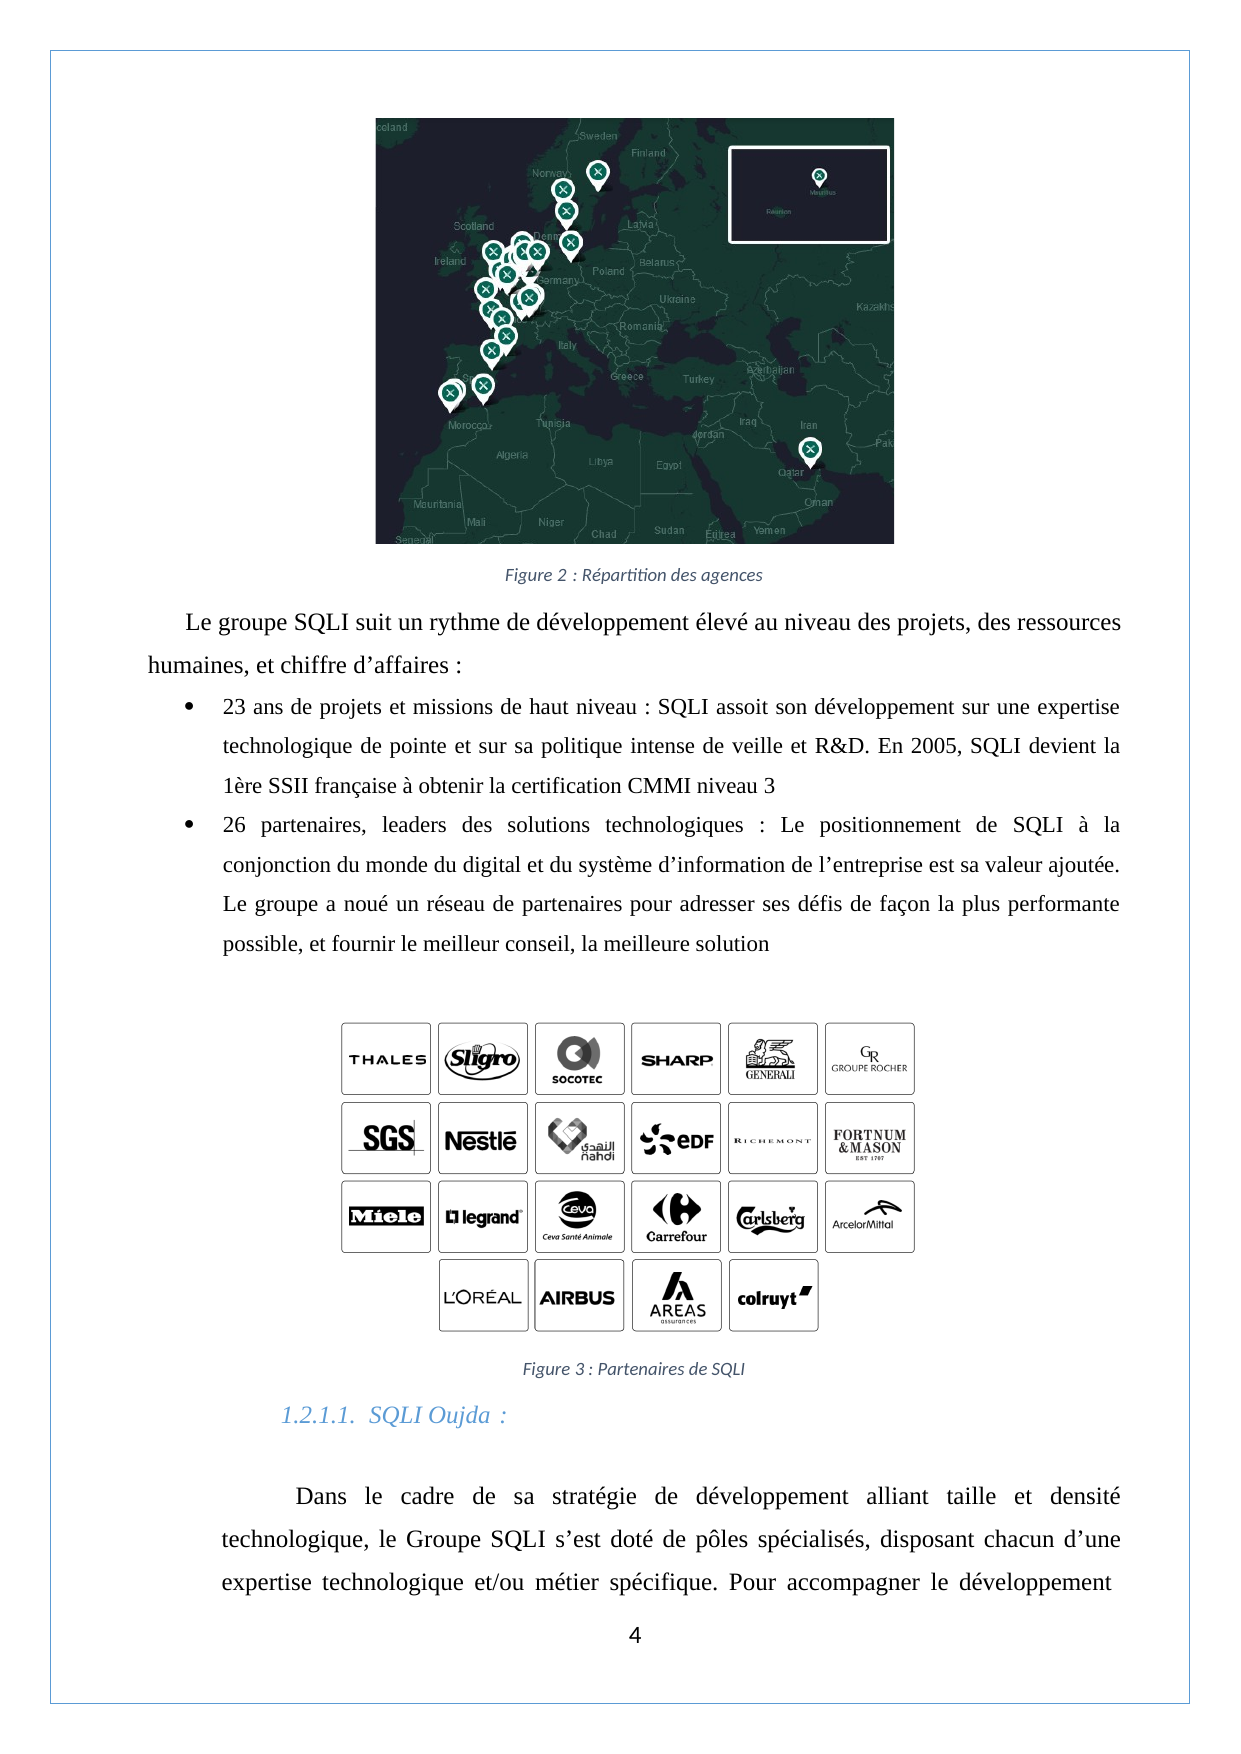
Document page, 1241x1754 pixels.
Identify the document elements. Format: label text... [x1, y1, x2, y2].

list 23 ans de projets et missions de haut niveau : SQLI assoit son développement sur une expertise technologique de pointe et sur sa politique intense de veille et R&D. En 2005, SQLI devient la 1ère SSII française à obtenir la certification CMMI niveau 3 [185, 693, 1122, 798]
picture [334, 1018, 936, 1338]
list 26 partenaires, leaders des solutions technologiques : Le positionnement de SQLI à la conjonction du monde du digital et du système d’information de l’entreprise est sa valeur ajoutée. Le groupe a noué un réseau de partenaires pour adresser ses défis de façon la plus performante possible, et fournir le meilleur conseil, la meilleure solution [185, 811, 1122, 956]
subtitle SQLI Oujda : [103, 1401, 1122, 1429]
picture [375, 118, 895, 544]
text Le groupe SQLI suit un rythme de développement élevé au niveau des projets, des ressources humaines, et chiffre d’affaires : [148, 607, 1122, 679]
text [221, 1481, 1122, 1596]
